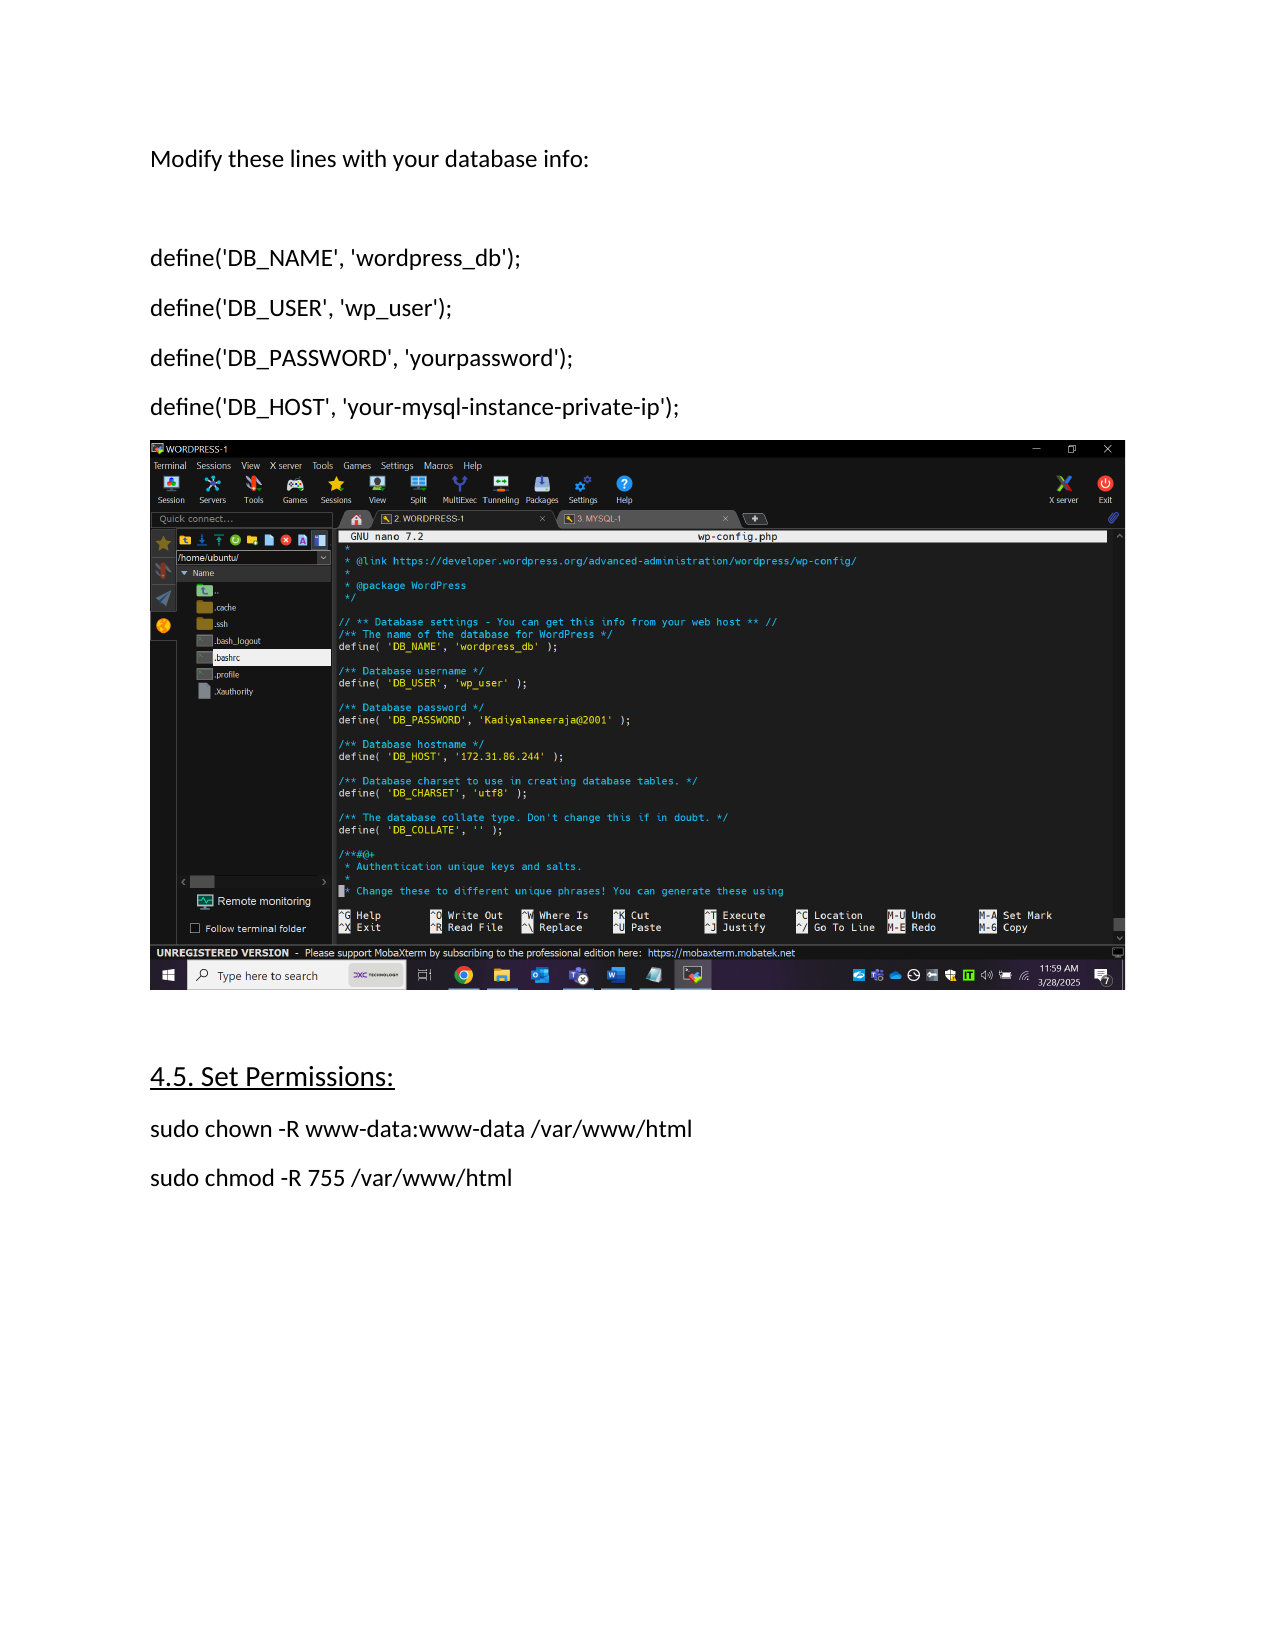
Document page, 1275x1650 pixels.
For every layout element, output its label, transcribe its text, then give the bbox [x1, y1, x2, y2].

text sudo chown -R www-data:www-data /var/www/html [150, 1113, 1125, 1143]
text define('DB_NAME', 'wordpress_db'); [150, 242, 1125, 273]
text 4.5. Set Permissions: [150, 1058, 1125, 1093]
text define('DB_HOST', 'your-mysql-instance-private-ip'); [150, 391, 1125, 422]
text sudo chmod -R 755 /var/www/html [150, 1162, 1125, 1193]
text Modify these lines with your database info: [150, 143, 1125, 174]
text define('DB_PASSWORD', 'yourpassword'); [150, 342, 1125, 372]
picture [150, 440, 1125, 990]
text define('DB_USER', 'wp_user'); [150, 292, 1125, 323]
